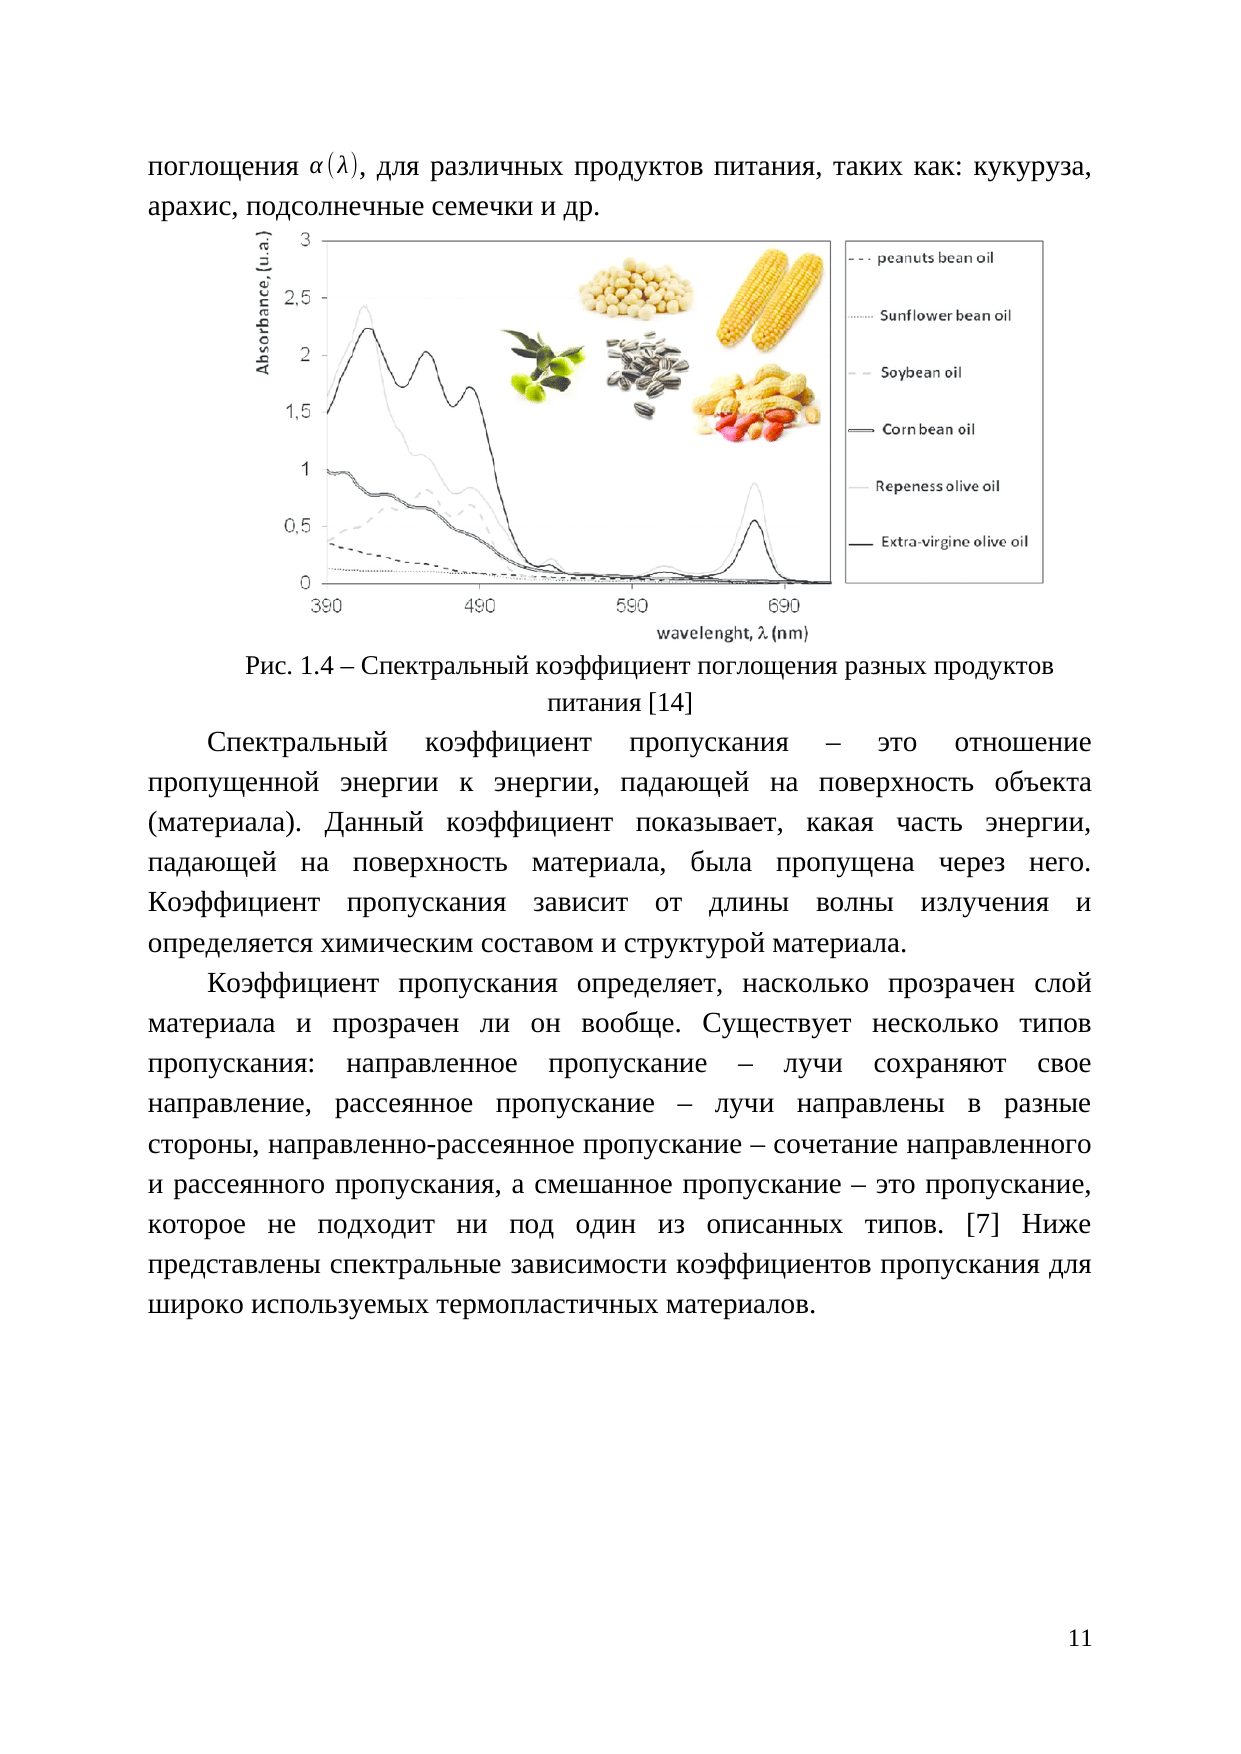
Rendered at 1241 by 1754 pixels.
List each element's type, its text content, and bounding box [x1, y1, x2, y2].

text Рис. 1.4 – Спектральный коэффициент поглощения разных продуктов питания [14] [148, 649, 1092, 718]
text Коэффициент пропускания определяет, насколько прозрачен слой материала и прозрачен ли он вообще. Существует несколько типов пропускания: направленное пропускание – лучи сохраняют свое направление, рассеянное пропускание – лучи направлены в разные стороны, направленно-рассеянное пропускание – сочетание направленного и рассеянного пропускания, а смешанное пропускание – это пропускание, которое не подходит ни под один из описанных типов. [7] Ниже представлены спектральные зависимости коэффициентов пропускания для широко используемых термопластичных материалов. [148, 965, 1092, 1320]
picture [253, 228, 1047, 644]
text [148, 148, 1092, 221]
text Спектральный коэффициент пропускания – это отношение пропущенной энергии к энергии, падающей на поверхность объекта (материала). Данный коэффициент показывает, какая часть энергии, падающей на поверхность материала, была пропущена через него. Коэффициент пропускания зависит от длины волны излучения и определяется химическим составом и структурой материала. [148, 724, 1092, 958]
